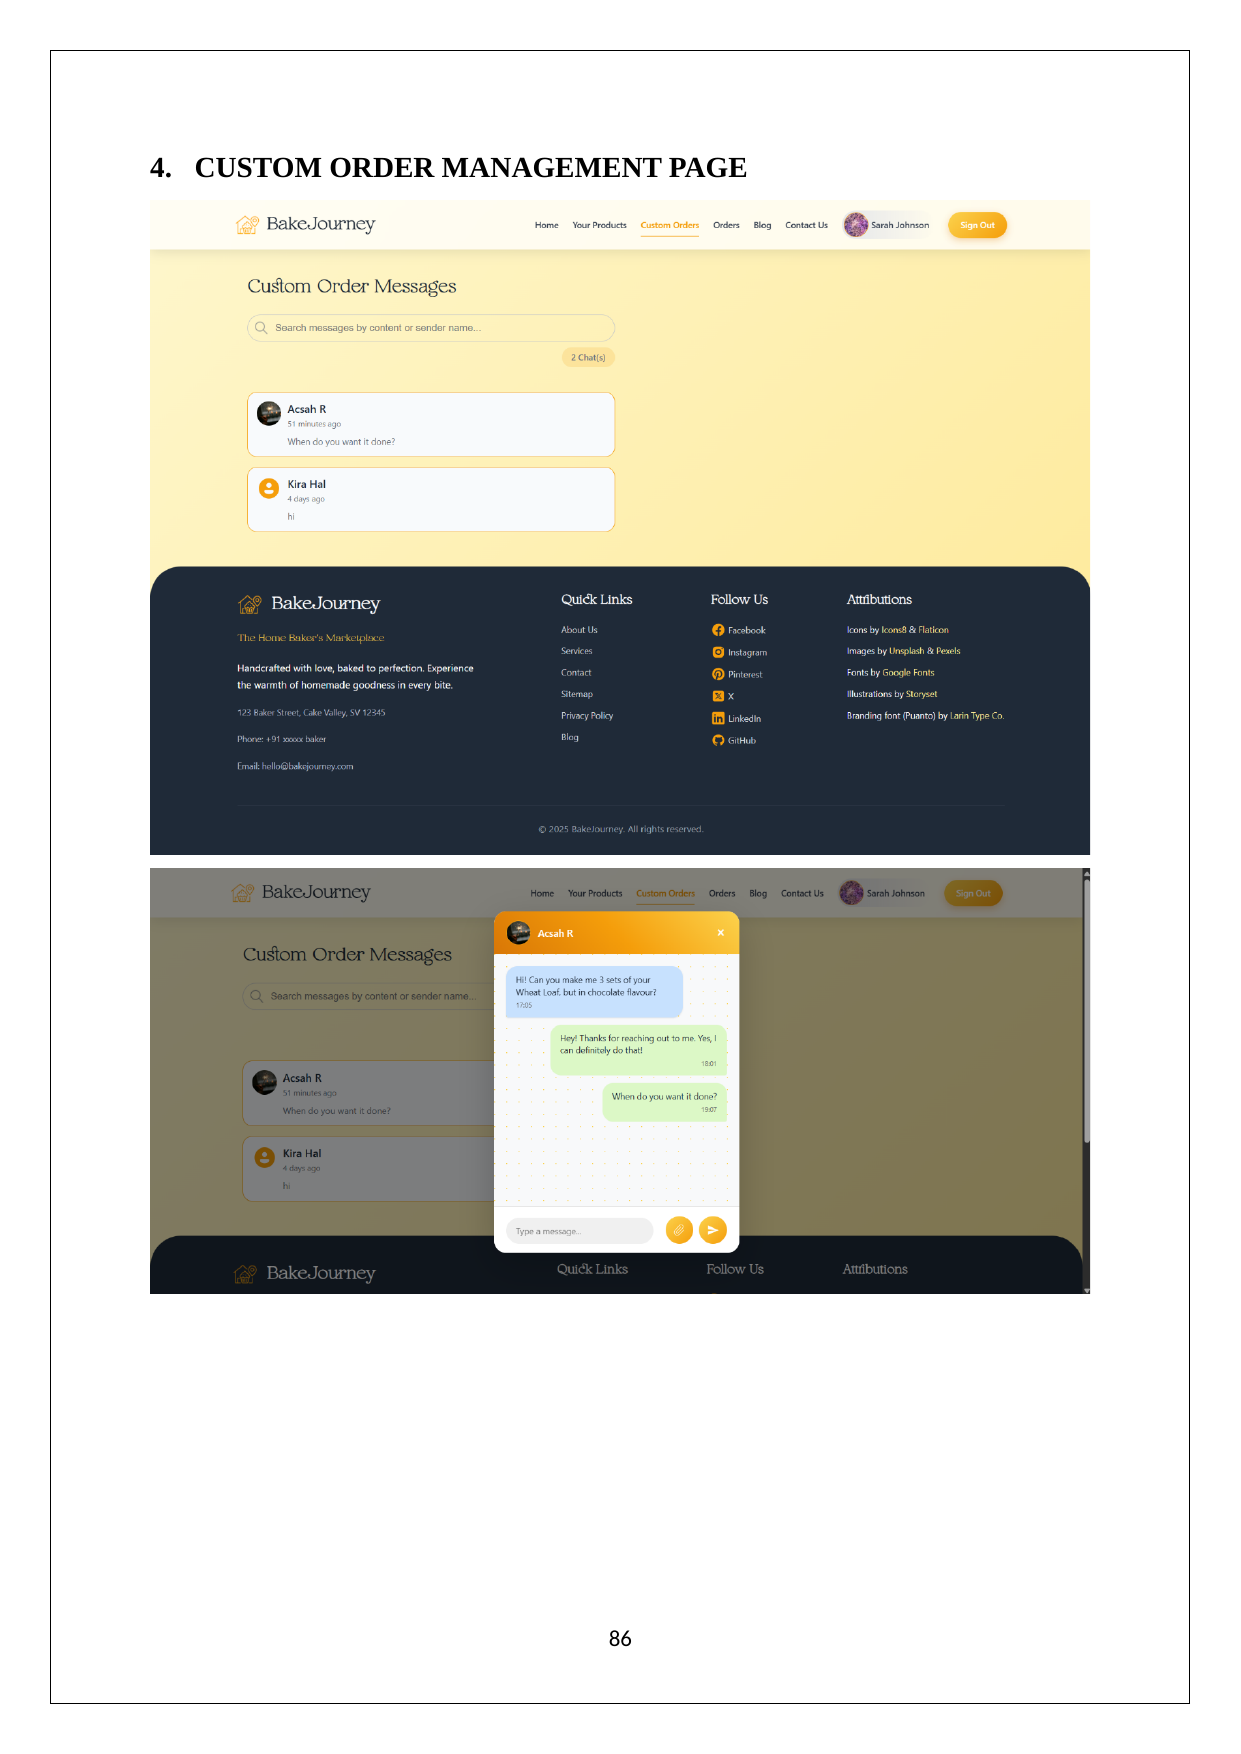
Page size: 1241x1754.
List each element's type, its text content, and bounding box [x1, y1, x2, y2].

list CUSTOM ORDER MANAGEMENT PAGE [150, 150, 1090, 183]
picture [150, 868, 1091, 1294]
picture [150, 200, 1091, 855]
